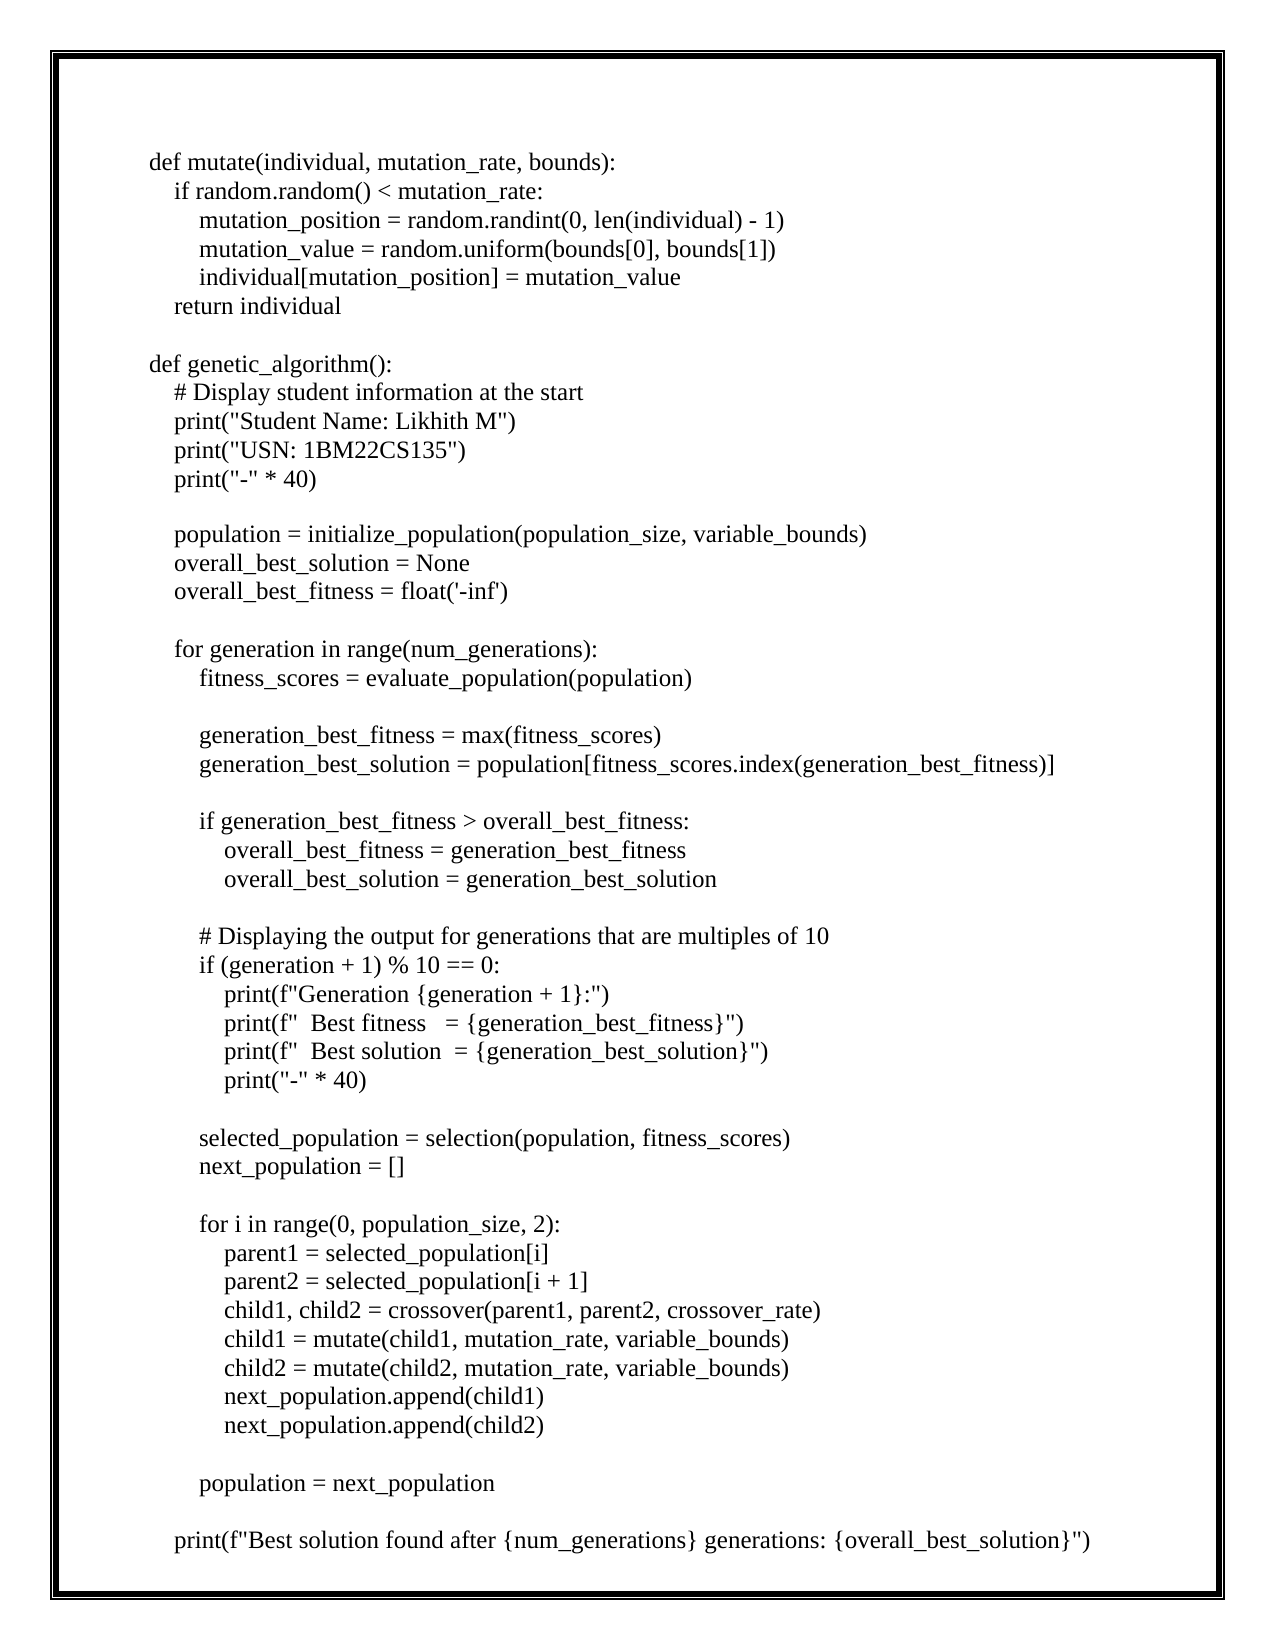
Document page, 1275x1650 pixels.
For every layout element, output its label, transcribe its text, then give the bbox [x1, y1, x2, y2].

text population = initialize_population(population_size, variable_bounds) [149, 519, 1169, 548]
text selected_population = selection(population, fitness_scores) [149, 1123, 1169, 1151]
text return individual [149, 291, 1169, 320]
text overall_best_solution = generation_best_solution [149, 864, 1169, 893]
text overall_best_fitness = generation_best_fitness [149, 835, 1169, 864]
text next_population = [] [149, 1151, 1169, 1180]
text print("USN: 1BM22CS135") [149, 435, 1169, 464]
text def mutate(individual, mutation_rate, bounds): [149, 147, 1169, 176]
text population = next_population [149, 1468, 1169, 1496]
text def genetic_algorithm(): [149, 349, 1169, 377]
text overall_best_solution = None [149, 548, 1169, 576]
text print("-" * 40) [149, 464, 1169, 492]
text # Displaying the output for generations that are multiples of 10 [149, 921, 1169, 950]
text next_population.append(child1) [149, 1381, 1169, 1410]
text if (generation + 1) % 10 == 0: [149, 950, 1169, 979]
text next_population.append(child2) [149, 1410, 1169, 1439]
text mutation_position = random.randint(0, len(individual) - 1) [149, 205, 1169, 234]
text if generation_best_fitness > overall_best_fitness: [149, 806, 1169, 835]
text generation_best_fitness = max(fitness_scores) [149, 720, 1169, 749]
text fitness_scores = evaluate_population(population) [149, 663, 1169, 691]
text # Display student information at the start [149, 377, 1169, 406]
text child1 = mutate(child1, mutation_rate, variable_bounds) [149, 1324, 1169, 1353]
text if random.random() < mutation_rate: [149, 176, 1169, 205]
text individual[mutation_position] = mutation_value [149, 262, 1169, 291]
text mutation_value = random.uniform(bounds[0], bounds[1]) [149, 234, 1169, 262]
text print("-" * 40) [149, 1065, 1169, 1094]
text print(f" Best fitness = {generation_best_fitness}") [149, 1008, 1169, 1036]
text parent1 = selected_population[i] [149, 1238, 1169, 1266]
text print(f"Generation {generation + 1}:") [149, 979, 1169, 1008]
text generation_best_solution = population[fitness_scores.index(generation_best_fitness)] [149, 749, 1169, 778]
text overall_best_fitness = float('-inf') [149, 576, 1169, 605]
text print(f"Best solution found after {num_generations} generations: {overall_best_solution}") [149, 1525, 1169, 1554]
text print(f" Best solution = {generation_best_solution}") [149, 1036, 1169, 1065]
text child1, child2 = crossover(parent1, parent2, crossover_rate) [149, 1295, 1169, 1324]
text parent2 = selected_population[i + 1] [149, 1266, 1169, 1295]
text for i in range(0, population_size, 2): [149, 1209, 1169, 1238]
text for generation in range(num_generations): [149, 634, 1169, 663]
text child2 = mutate(child2, mutation_rate, variable_bounds) [149, 1353, 1169, 1381]
text print("Student Name: Likhith M") [149, 406, 1169, 435]
